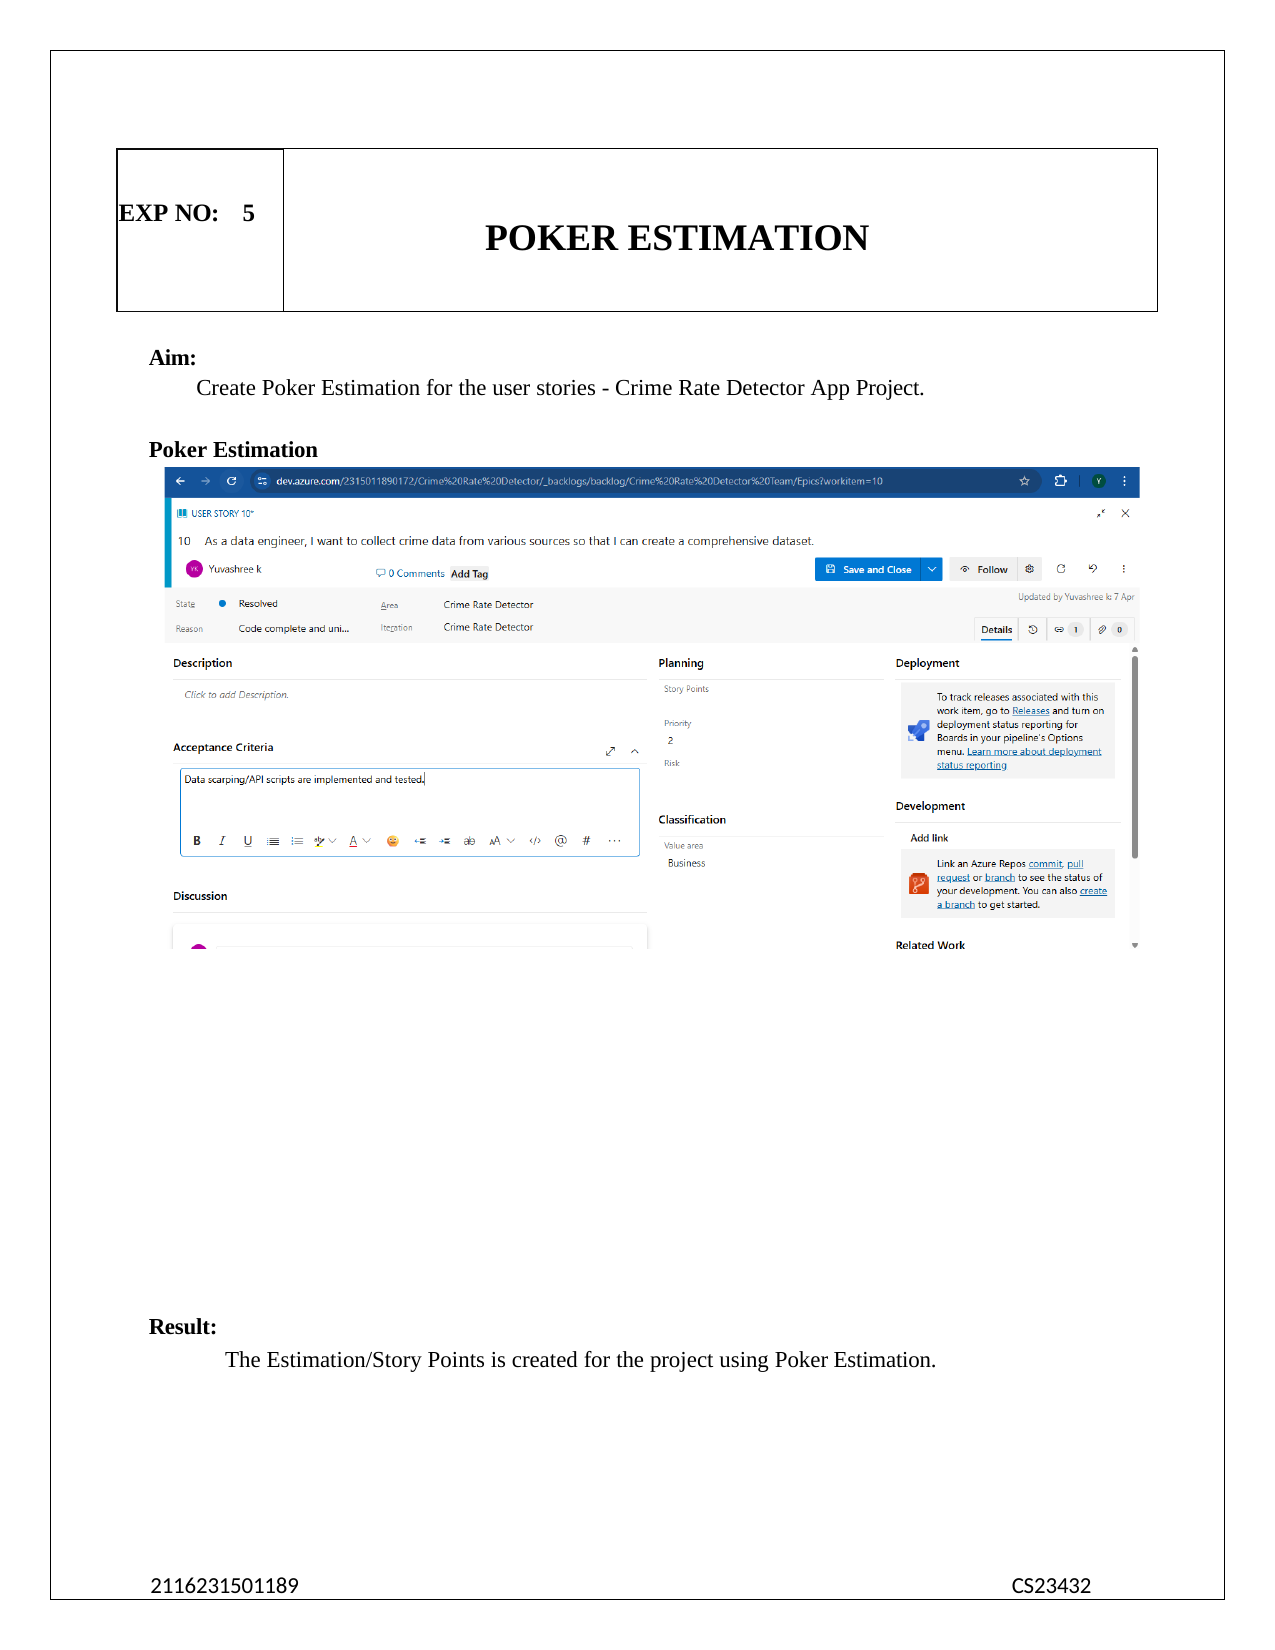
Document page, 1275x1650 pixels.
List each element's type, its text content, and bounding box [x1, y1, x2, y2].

text Result: [148, 1313, 1162, 1339]
table_header EXP NO: 5 [118, 150, 283, 311]
text Create Poker Estimation for the user stories - Crime Rate Detector App Project. [196, 374, 1162, 400]
text Poker Estimation [148, 436, 1162, 462]
picture [164, 467, 1140, 949]
table_header POKER ESTIMATION [284, 149, 1157, 311]
text The Estimation/Story Points is created for the project using Poker Estimation. [225, 1346, 1162, 1372]
text Aim: [148, 344, 1162, 371]
